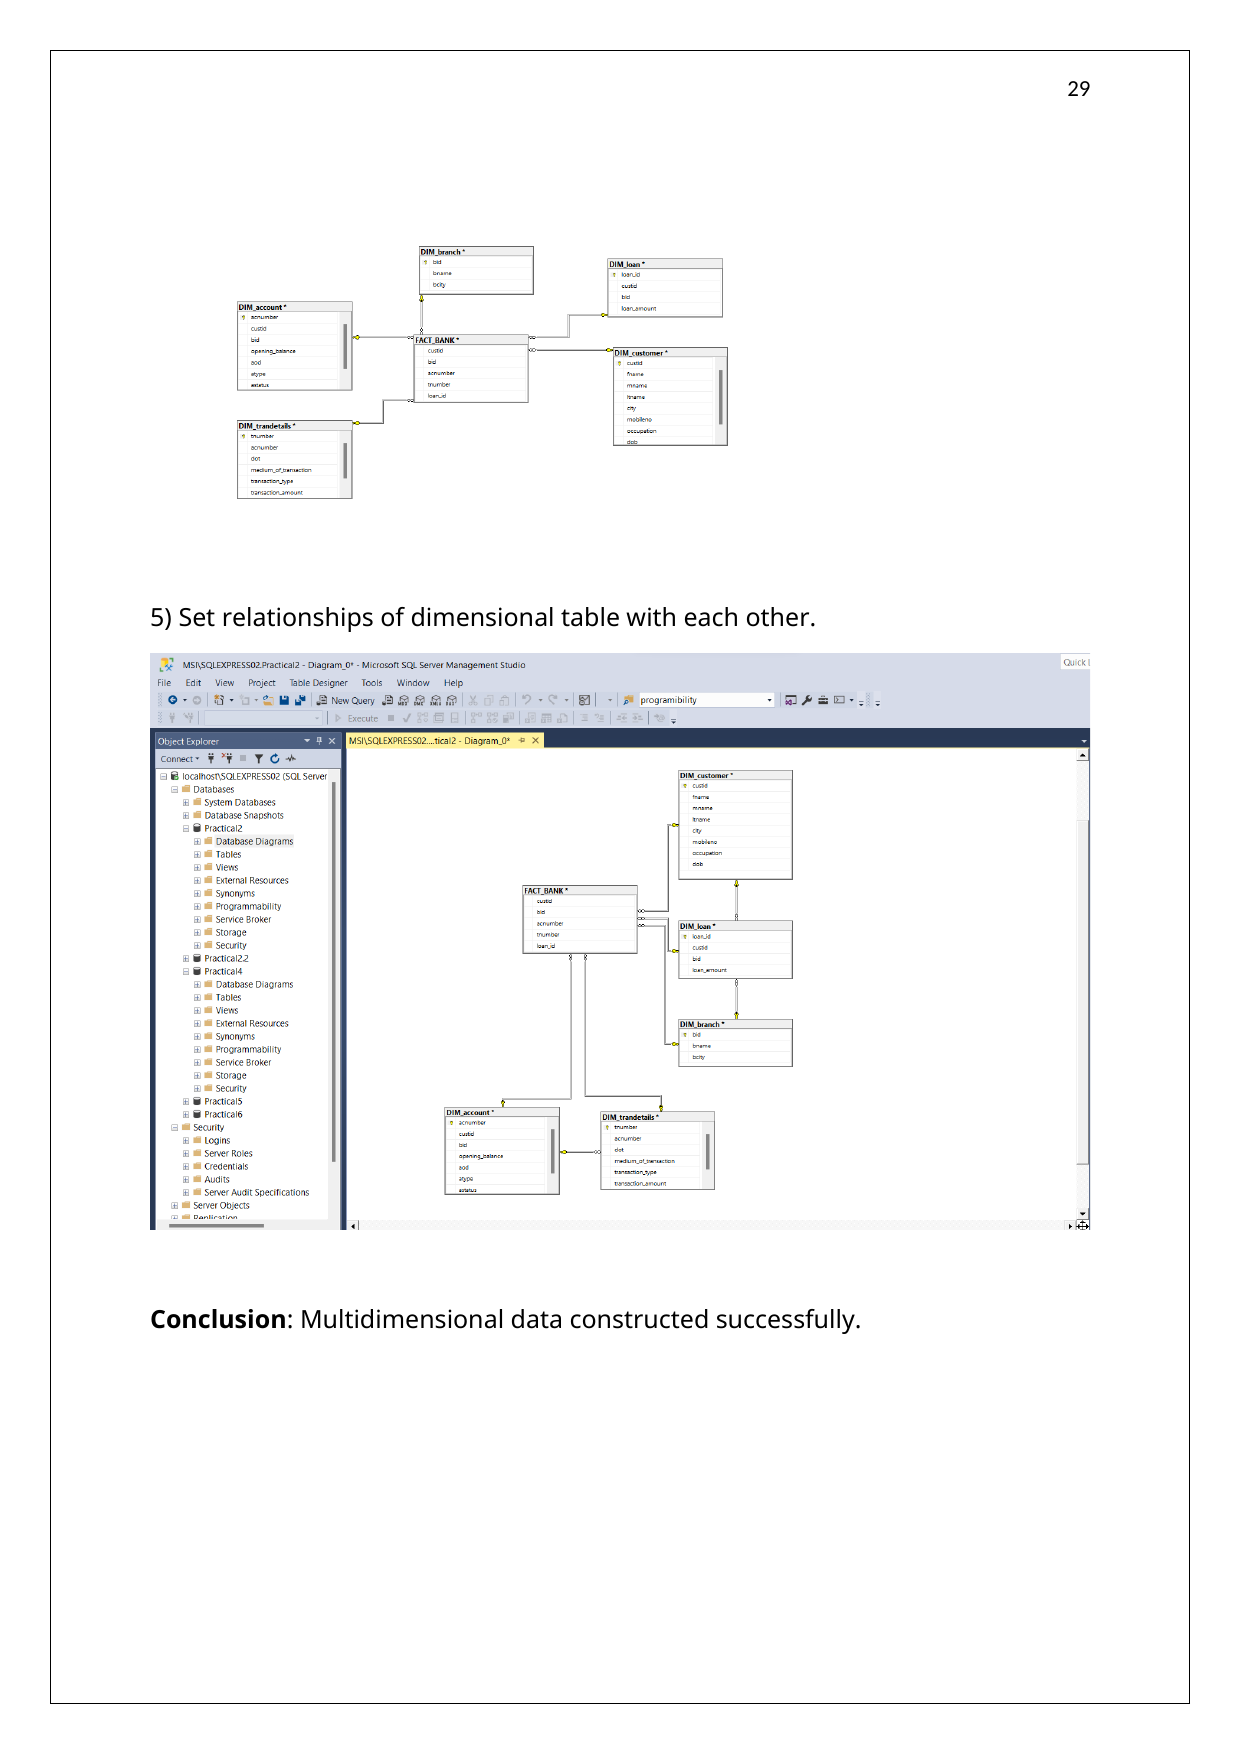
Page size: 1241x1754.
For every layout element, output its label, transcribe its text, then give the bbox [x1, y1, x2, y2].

picture [150, 653, 1091, 1230]
picture [150, 150, 782, 581]
text 5) Set relationships of dimensional table with each other. [150, 599, 1090, 634]
text Conclusion: Multidimensional data constructed successfully. [150, 1302, 1090, 1336]
